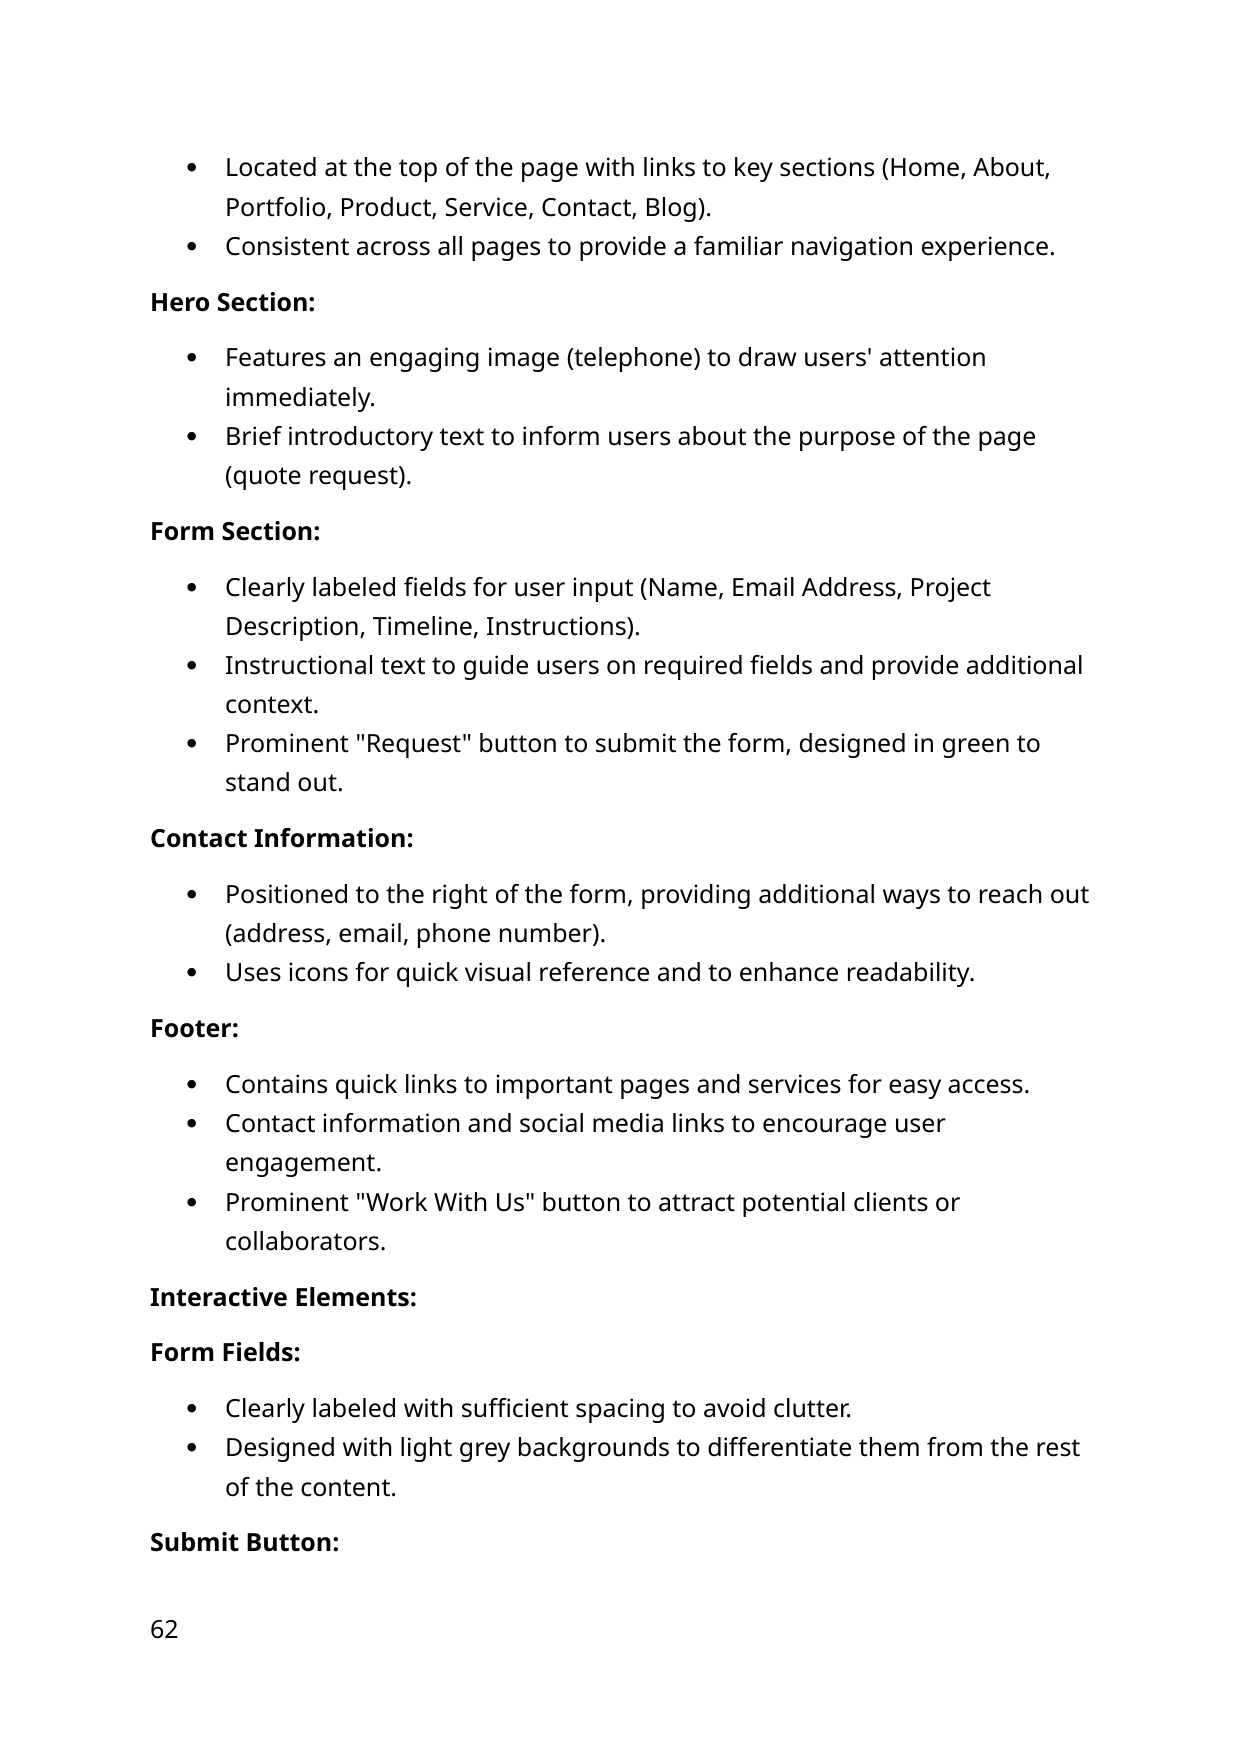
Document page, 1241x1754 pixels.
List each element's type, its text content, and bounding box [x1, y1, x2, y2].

list Brief introductory text to inform users about the purpose of the page (quote request). [187, 418, 1090, 492]
list Located at the top of the page with links to key sections (Home, About, Portfolio, Product, Service, Contact, Blog). [187, 150, 1090, 223]
list Contains quick links to important pages and services for easy access. [187, 1067, 1090, 1101]
text Form Fields: [150, 1335, 1090, 1369]
text Contact Information: [150, 821, 1090, 855]
list Clearly labeled with sufficient spacing to avoid clutter. [187, 1391, 1090, 1425]
text Submit Button: [150, 1525, 1090, 1559]
list Clearly labeled fields for user input (Name, Email Address, Project Description, Timeline, Instructions). [187, 569, 1090, 642]
list Instructional text to guide users on required fields and provide additional context. [187, 647, 1090, 721]
text Interactive Elements: [150, 1279, 1090, 1313]
list Designed with light grey backgrounds to differentiate them from the rest of the content. [187, 1430, 1090, 1503]
list Positioned to the right of the form, providing additional ways to reach out (address, email, phone number). [187, 877, 1090, 950]
list Consistent across all pages to provide a familiar navigation experience. [187, 228, 1090, 262]
list Prominent "Work With Us" button to attract potential clients or collaborators. [187, 1184, 1090, 1257]
list Contact information and social media links to encourage user engagement. [187, 1106, 1090, 1179]
list Uses icons for quick visual reference and to enhance readability. [187, 955, 1090, 989]
text Hero Section: [150, 284, 1090, 318]
list Features an engaging image (telephone) to draw users' attention immediately. [187, 340, 1090, 413]
list Prominent "Request" button to submit the form, designed in green to stand out. [187, 726, 1090, 799]
text Form Section: [150, 513, 1090, 547]
text Footer: [150, 1011, 1090, 1045]
